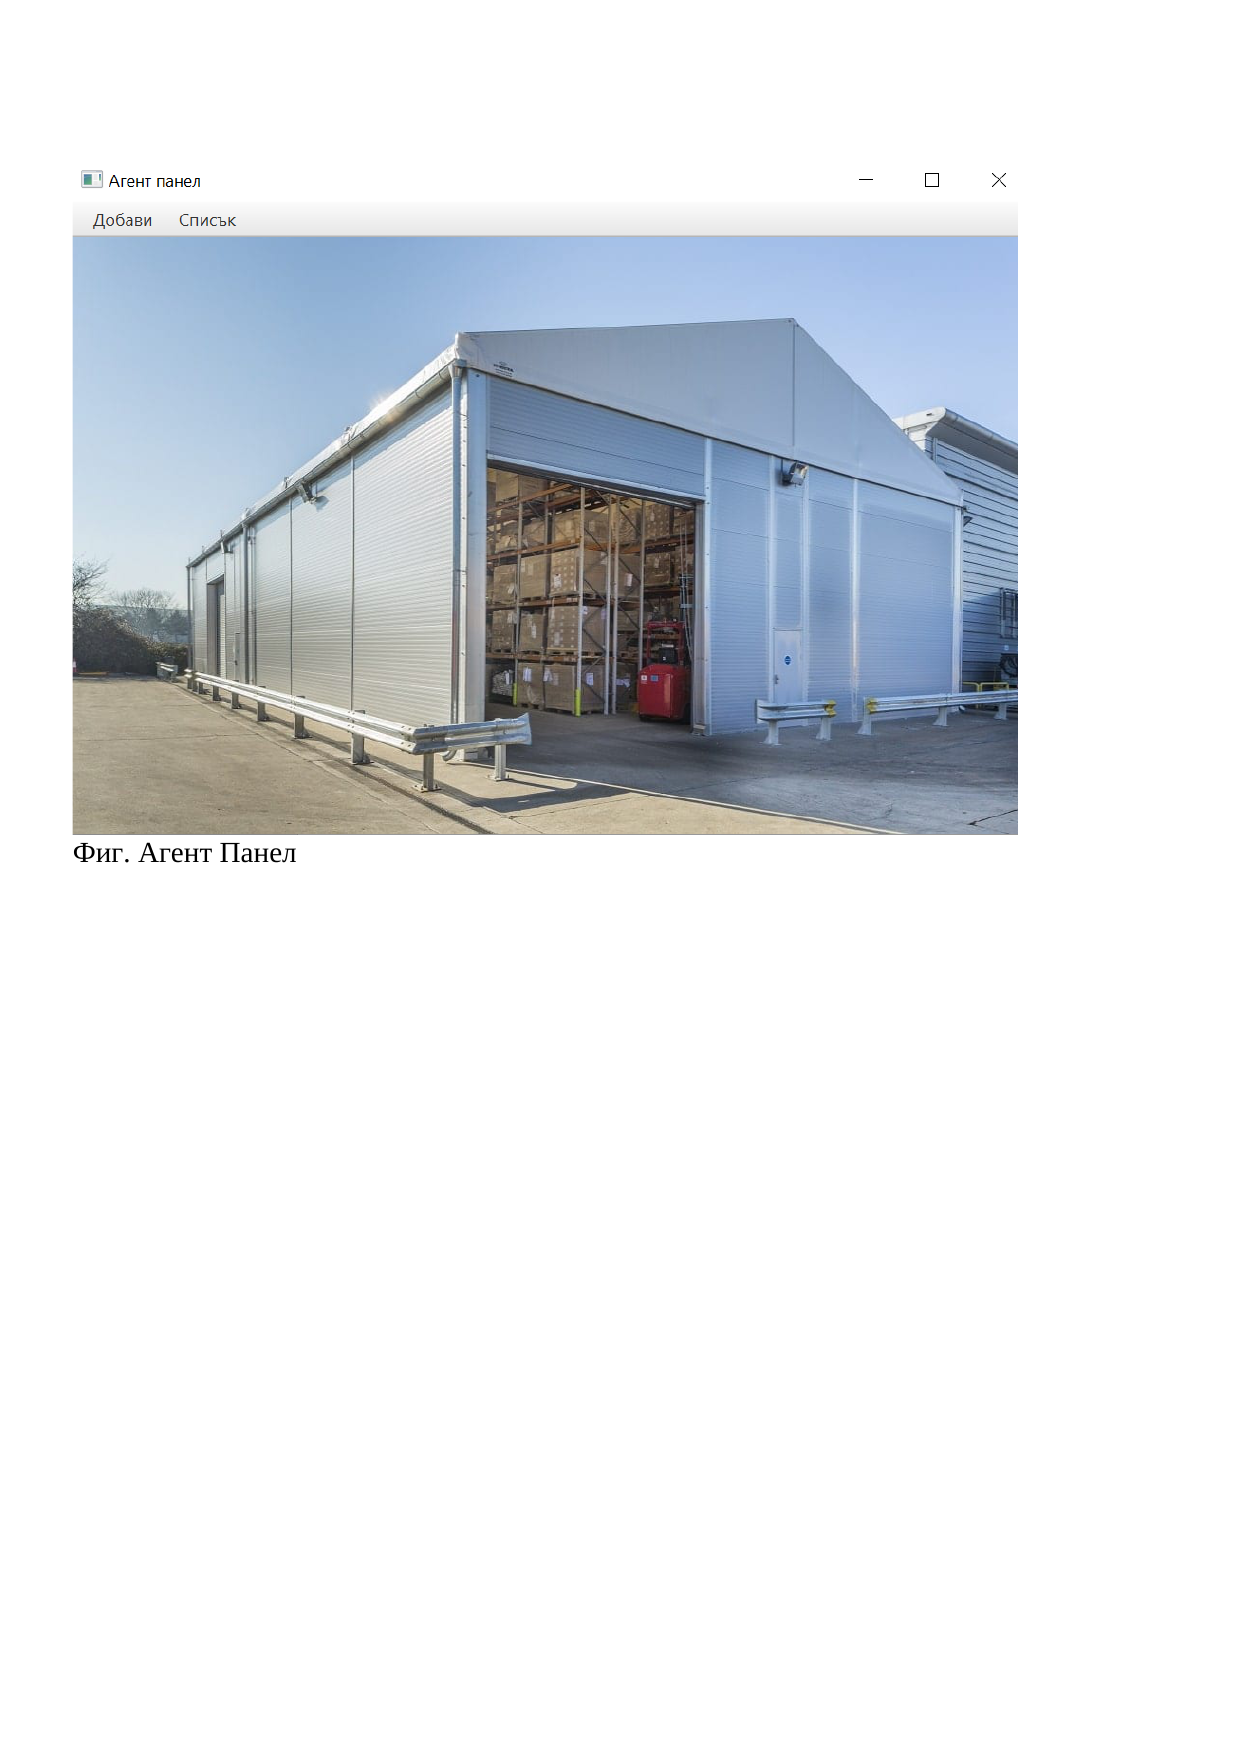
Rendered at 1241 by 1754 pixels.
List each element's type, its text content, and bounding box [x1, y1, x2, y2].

text Фиг. Агент Панел [73, 835, 1093, 868]
picture [72, 160, 1018, 835]
